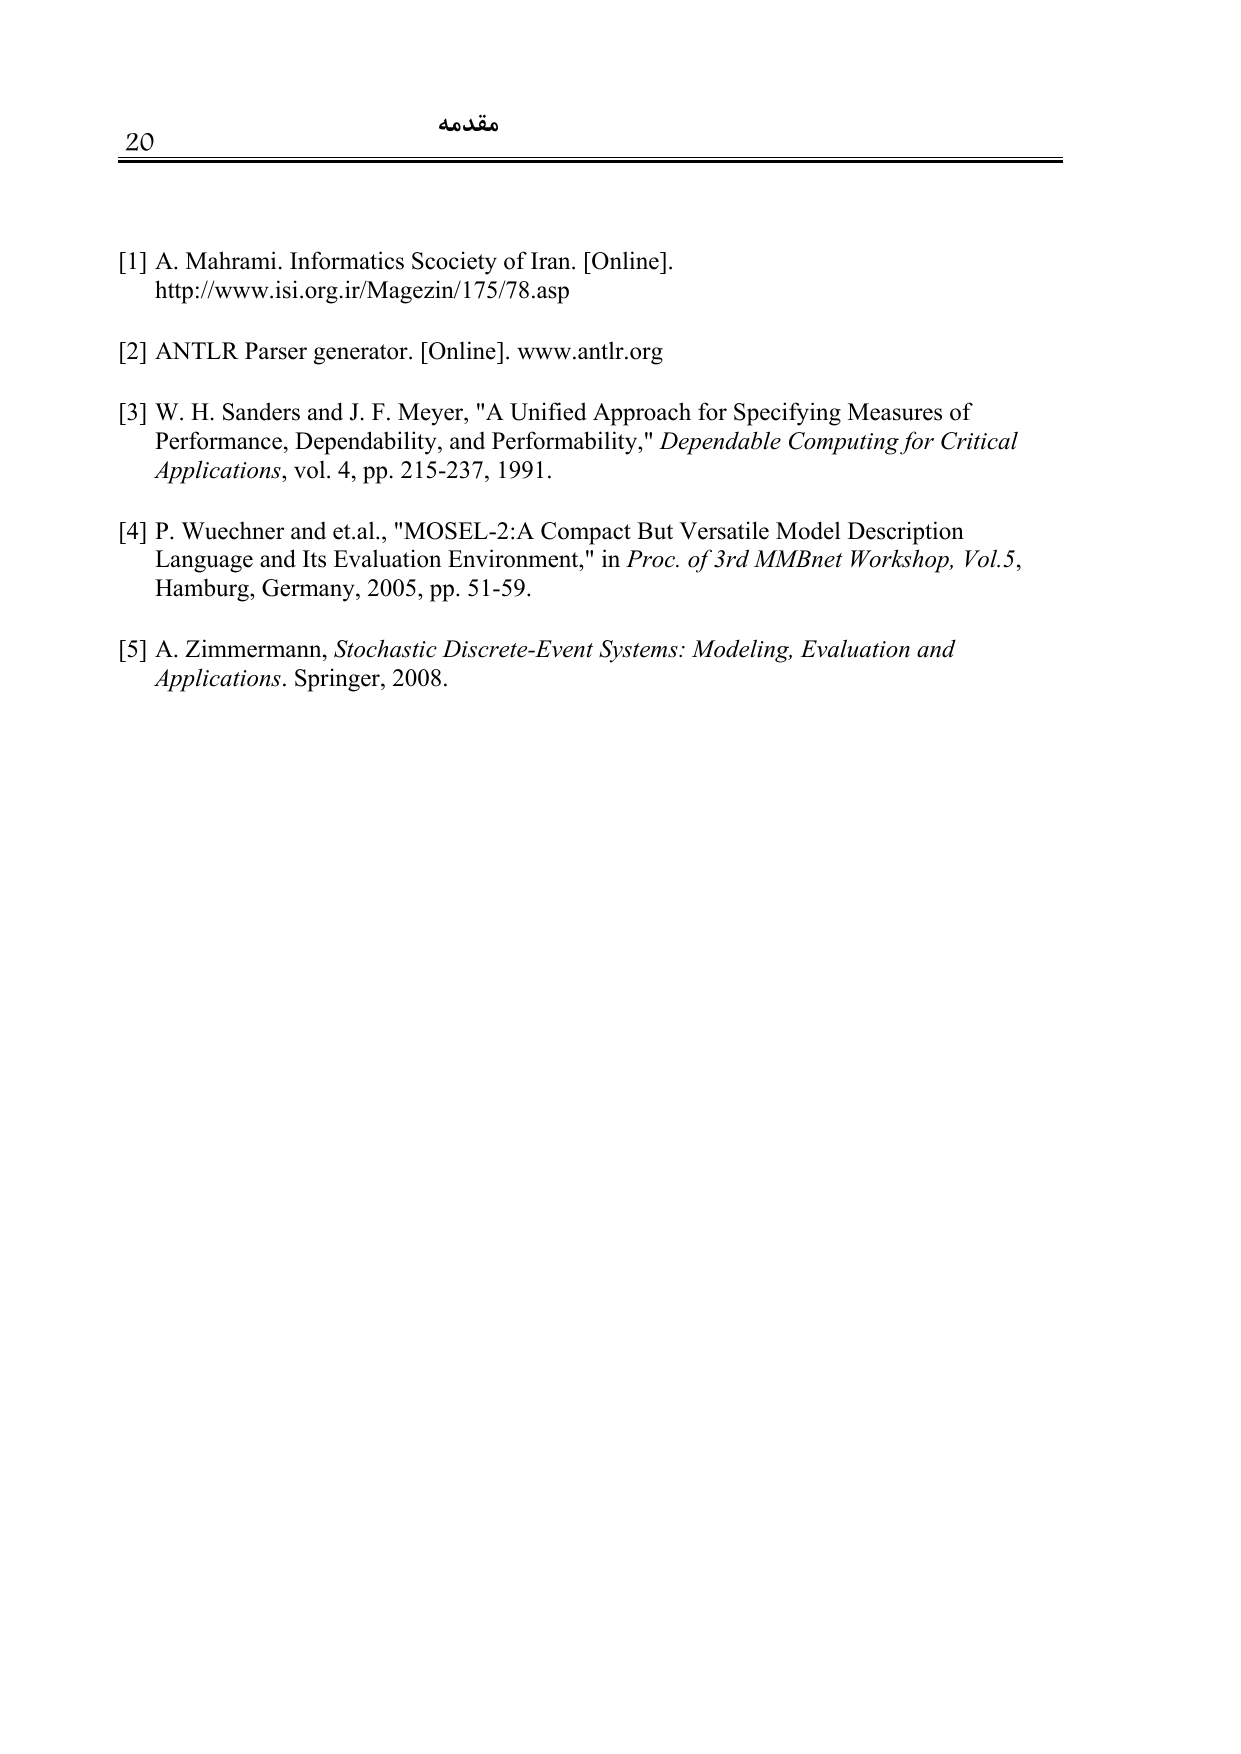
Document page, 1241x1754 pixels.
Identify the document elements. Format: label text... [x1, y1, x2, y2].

table_header [1] [117, 245, 153, 334]
table_cell [4] [117, 514, 153, 633]
table_cell P. Wuechner and et.al., "MOSEL-2:A Compact But Versatile Model Description Language and Its Evaluation Environment," in Proc. of 3rd MMBnet Workshop, Vol.5, Hamburg, Germany, 2005, pp. 51-59. [153, 514, 1061, 633]
table_cell [3] [117, 396, 153, 514]
table_cell [2] [117, 335, 153, 396]
table_cell ANTLR Parser generator. [Online]. www.antlr.org [153, 335, 1061, 396]
table_cell [5] [117, 633, 153, 722]
table_cell A. Zimmermann, Stochastic Discrete-Event Systems: Modeling, Evaluation and Applications. Springer, 2008. [153, 633, 1061, 722]
table_cell W. H. Sanders and J. F. Meyer, "A Unified Approach for Specifying Measures of Performance, Dependability, and Performability," Dependable Computing for Critical Applications, vol. 4, pp. 215-237, 1991. [153, 396, 1061, 514]
table_header A. Mahrami. Informatics Scociety of Iran. [Online]. http://www.isi.org.ir/Magezin/175/78.asp [153, 245, 1061, 334]
